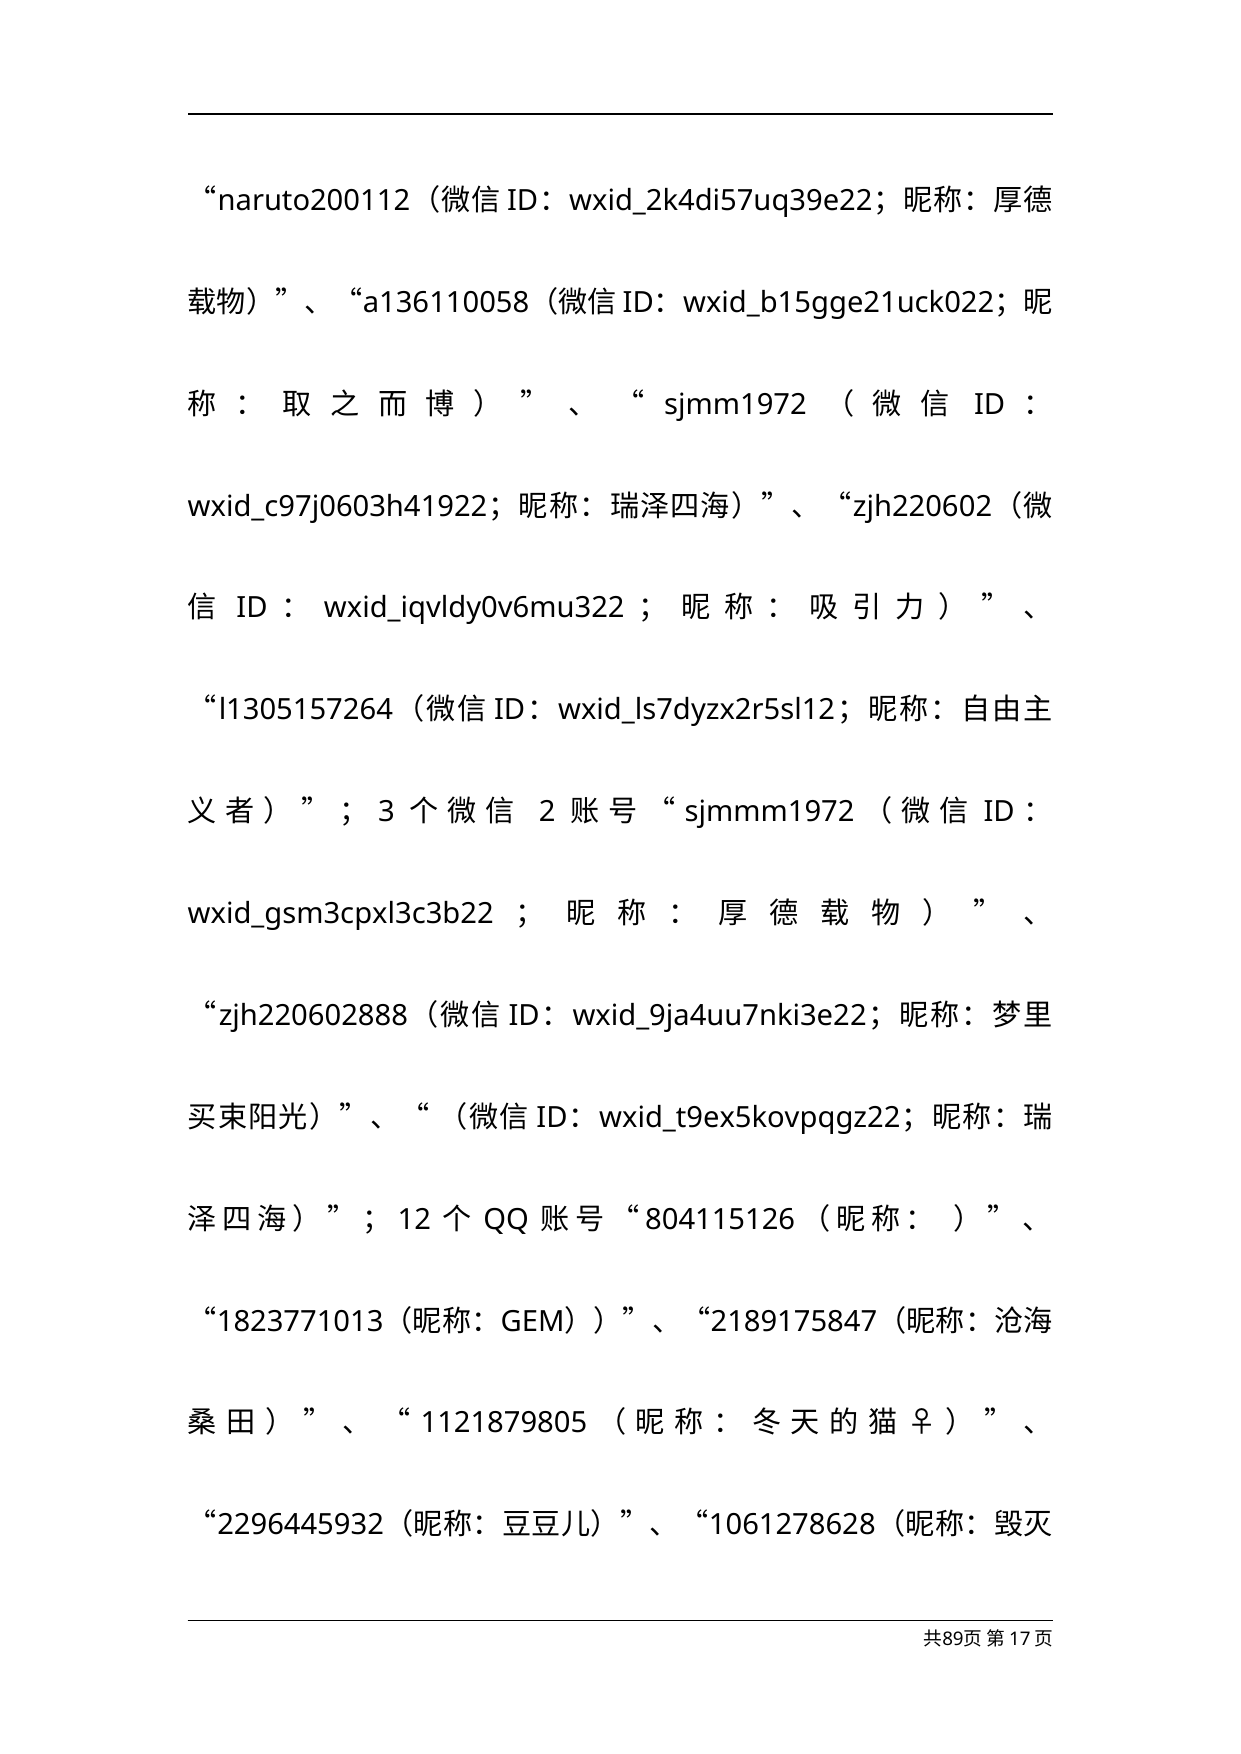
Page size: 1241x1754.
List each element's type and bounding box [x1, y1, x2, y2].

text [187, 164, 1053, 1556]
